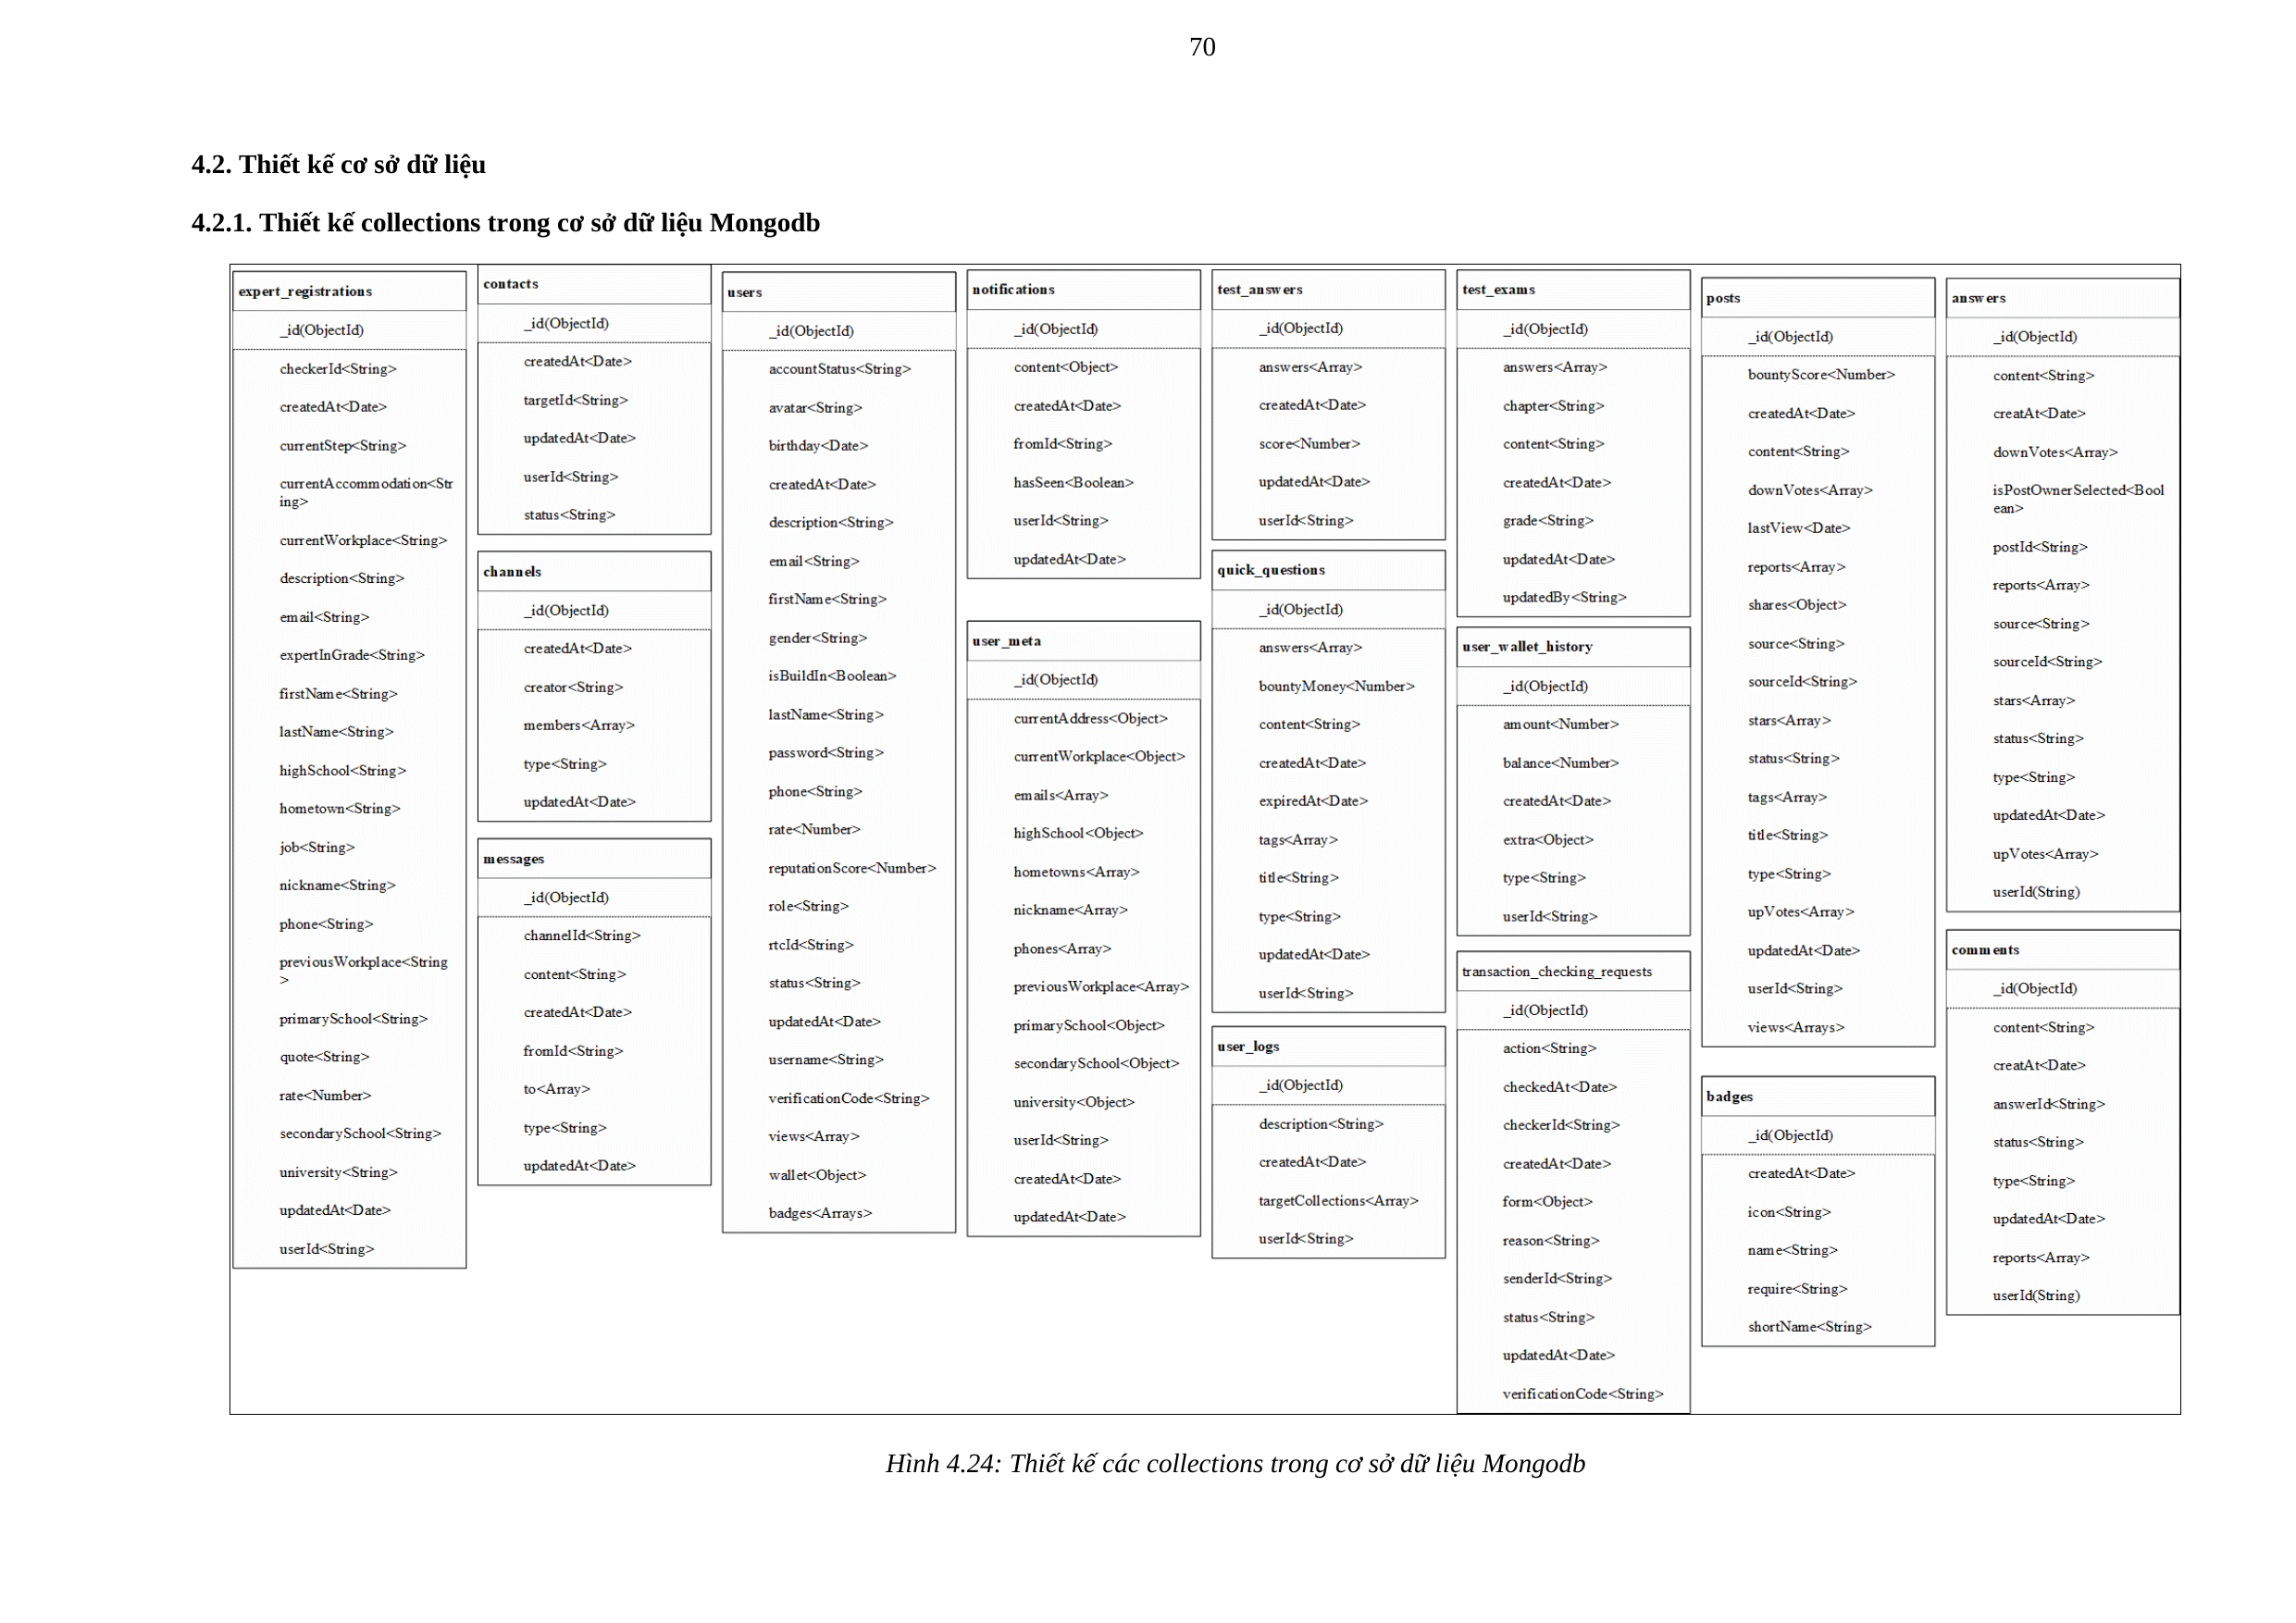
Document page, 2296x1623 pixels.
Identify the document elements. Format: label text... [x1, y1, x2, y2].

picture [230, 265, 2180, 1414]
text Thiết kế cơ sở dữ liệu [192, 148, 2214, 180]
subtitle Thiết kế collections trong cơ sở dữ liệu Mongodb [192, 206, 2214, 238]
